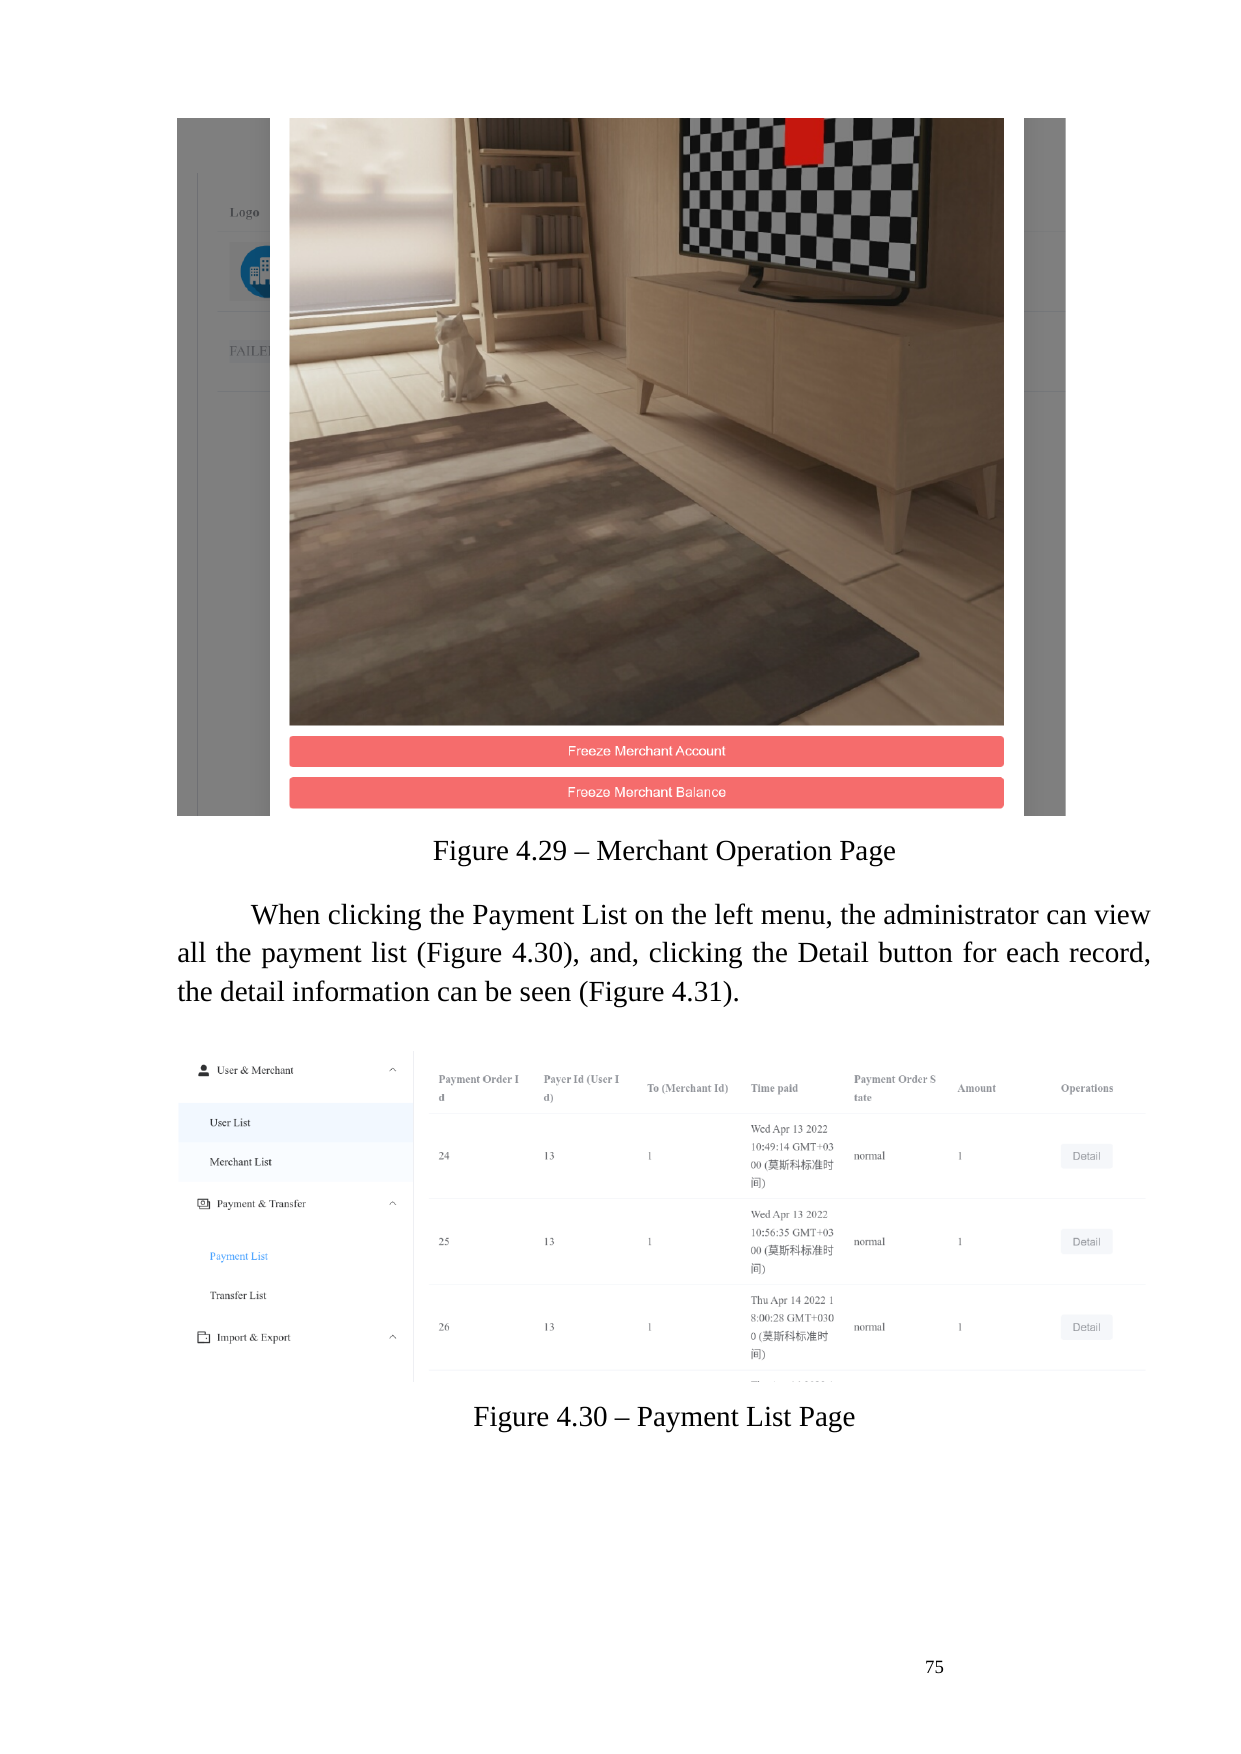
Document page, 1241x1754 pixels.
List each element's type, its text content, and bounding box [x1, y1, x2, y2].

picture [177, 118, 1066, 816]
text Figure 4.29 – Merchant Operation Page [177, 833, 1152, 867]
picture [177, 1051, 1164, 1382]
text When clicking the Payment List on the left menu, the administrator can view all the payment list (Figure 4.30), and, clicking the Detail button for each record, the detail information can be seen (Figure 4.31). [177, 897, 1152, 1008]
text Figure 4.30 – Payment List Page [177, 1399, 1152, 1432]
